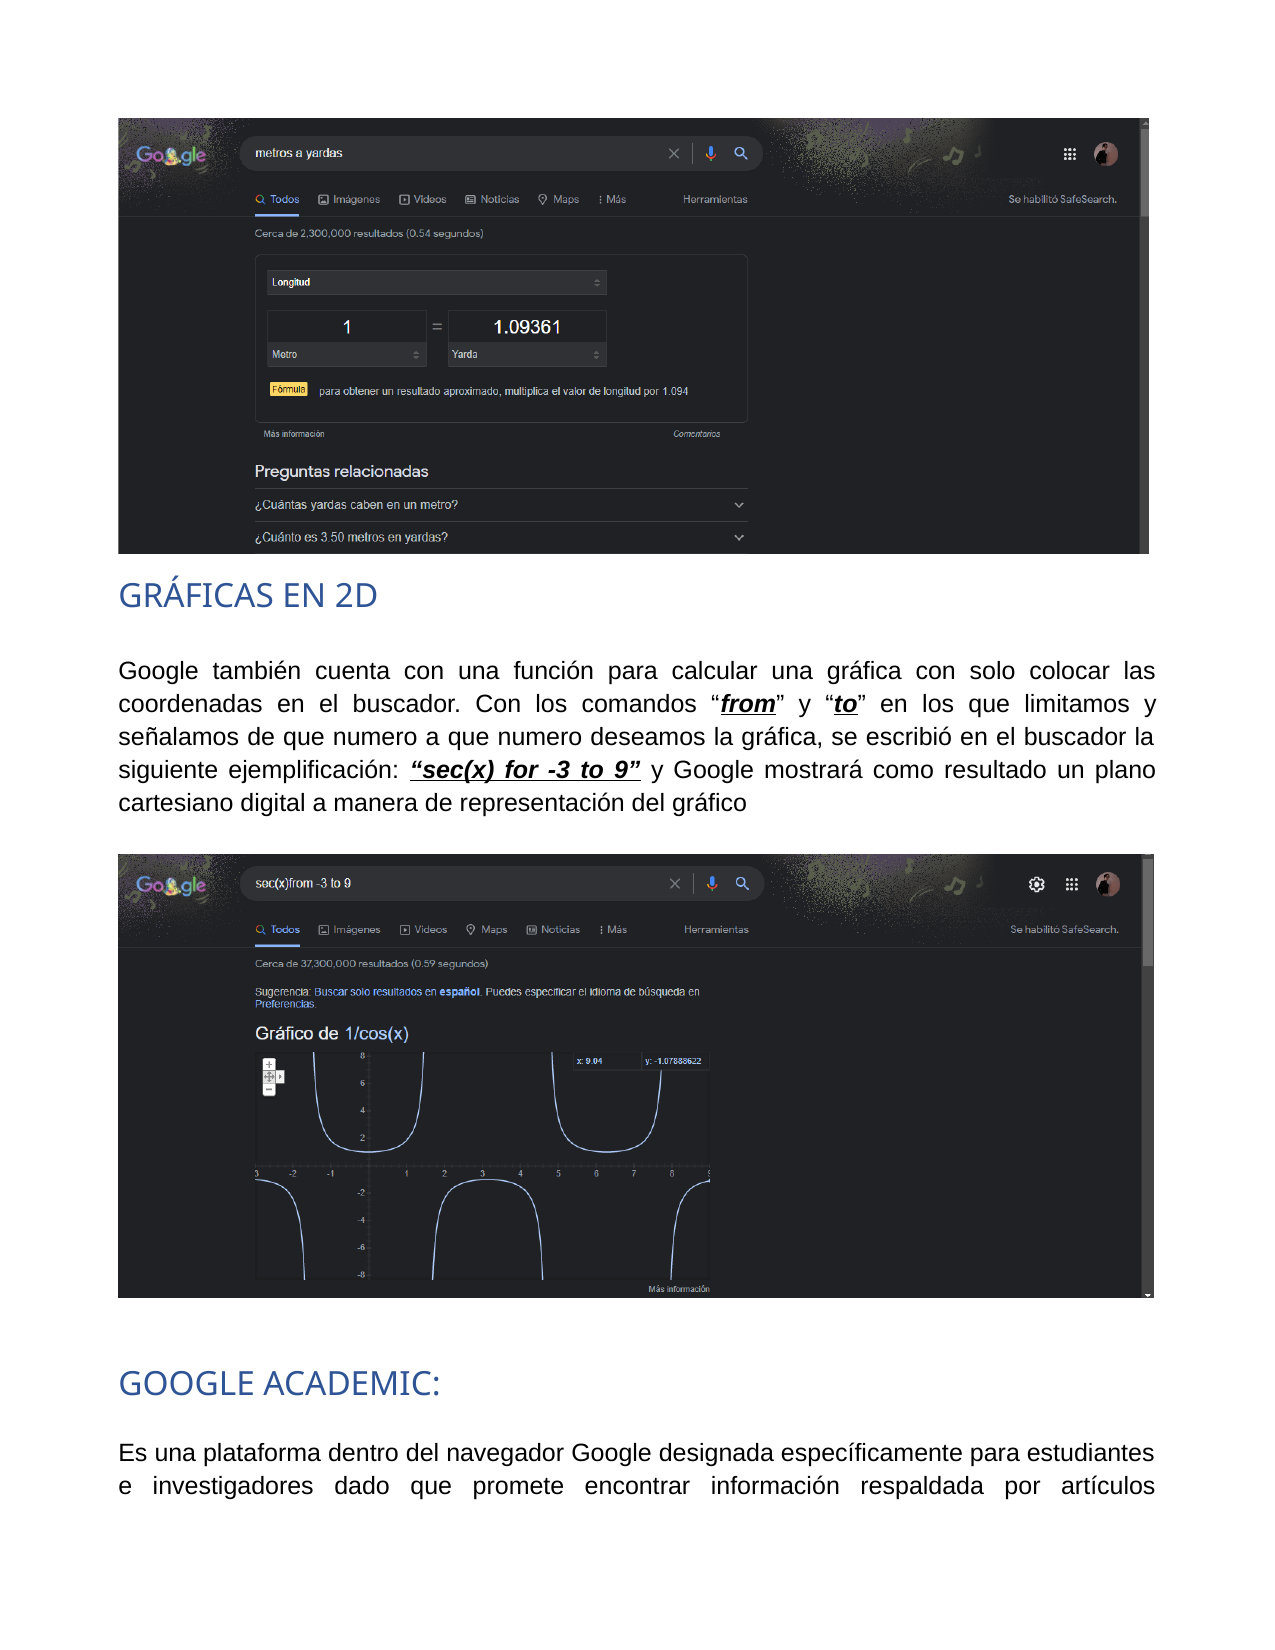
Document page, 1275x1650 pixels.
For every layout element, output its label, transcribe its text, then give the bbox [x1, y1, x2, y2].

picture [118, 118, 1150, 554]
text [118, 1438, 1157, 1500]
subtitle GOOGLE ACADEMIC: [118, 1360, 1157, 1405]
picture [118, 854, 1154, 1298]
text Google también cuenta con una función para calcular una gráfica con solo colocar las coordenadas en el buscador. Con los comandos “from” y “to” en los que limitamos y señalamos de que numero a que numero deseamos la gráfica, se escribió en el buscador la siguiente ejemplificación: “sec(x) for -3 to 9” y Google mostrará como resultado un plano cartesiano digital a manera de representación del gráfico [118, 656, 1157, 817]
